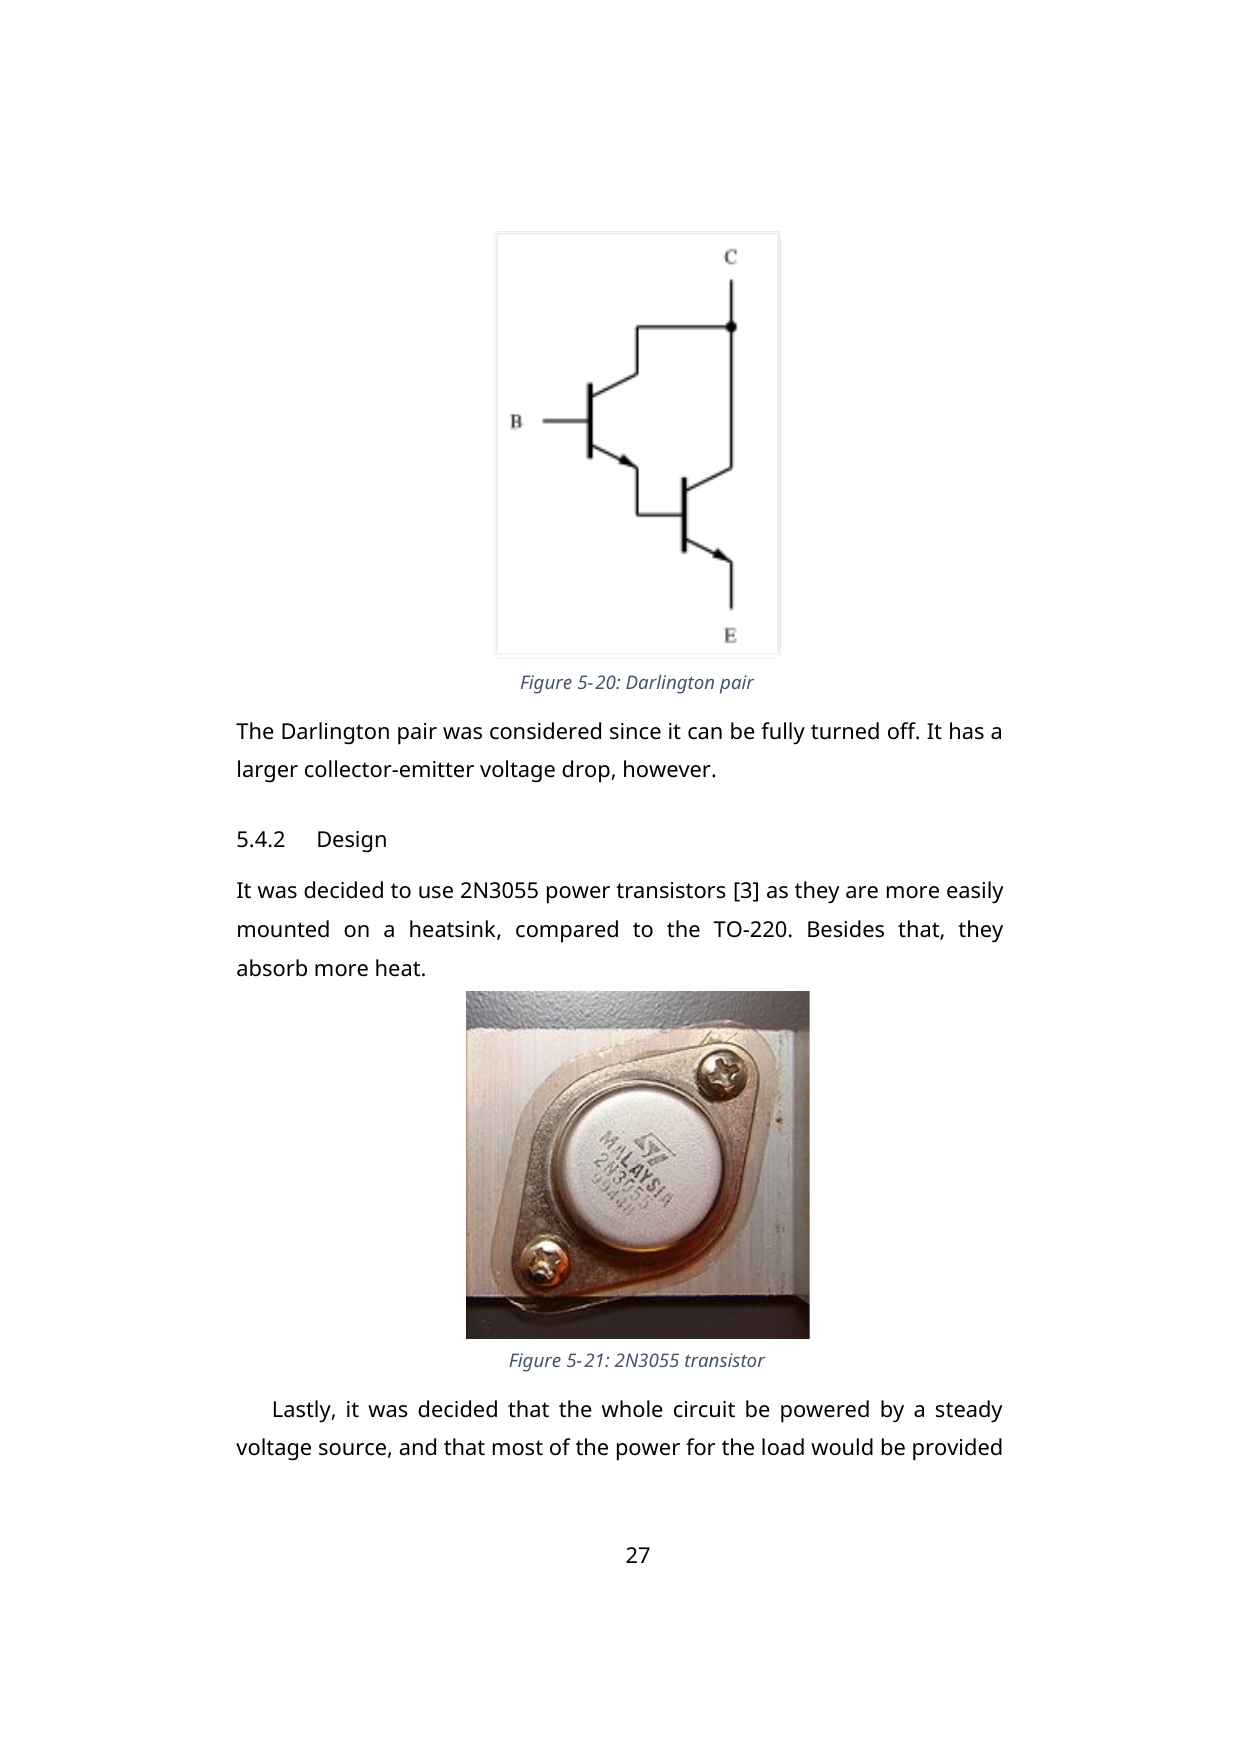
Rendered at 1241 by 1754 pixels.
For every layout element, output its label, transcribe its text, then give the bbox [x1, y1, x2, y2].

subtitle Design [236, 824, 1004, 854]
picture [493, 230, 783, 661]
text Figure 5-20: Darlington pair [236, 669, 1004, 695]
text The Darlington pair was considered since it can be fully turned off. It has a larger collector-emitter voltage drop, however. [236, 716, 1004, 784]
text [236, 1393, 1004, 1462]
text Figure 5-21: 2N3055 transistor [236, 1347, 1004, 1373]
picture [466, 991, 810, 1339]
text It was decided to use 2N3055 power transistors as they are more easily mounted on a heatsink, compared to the TO-220. Besides that, they absorb more heat. [236, 876, 1004, 983]
